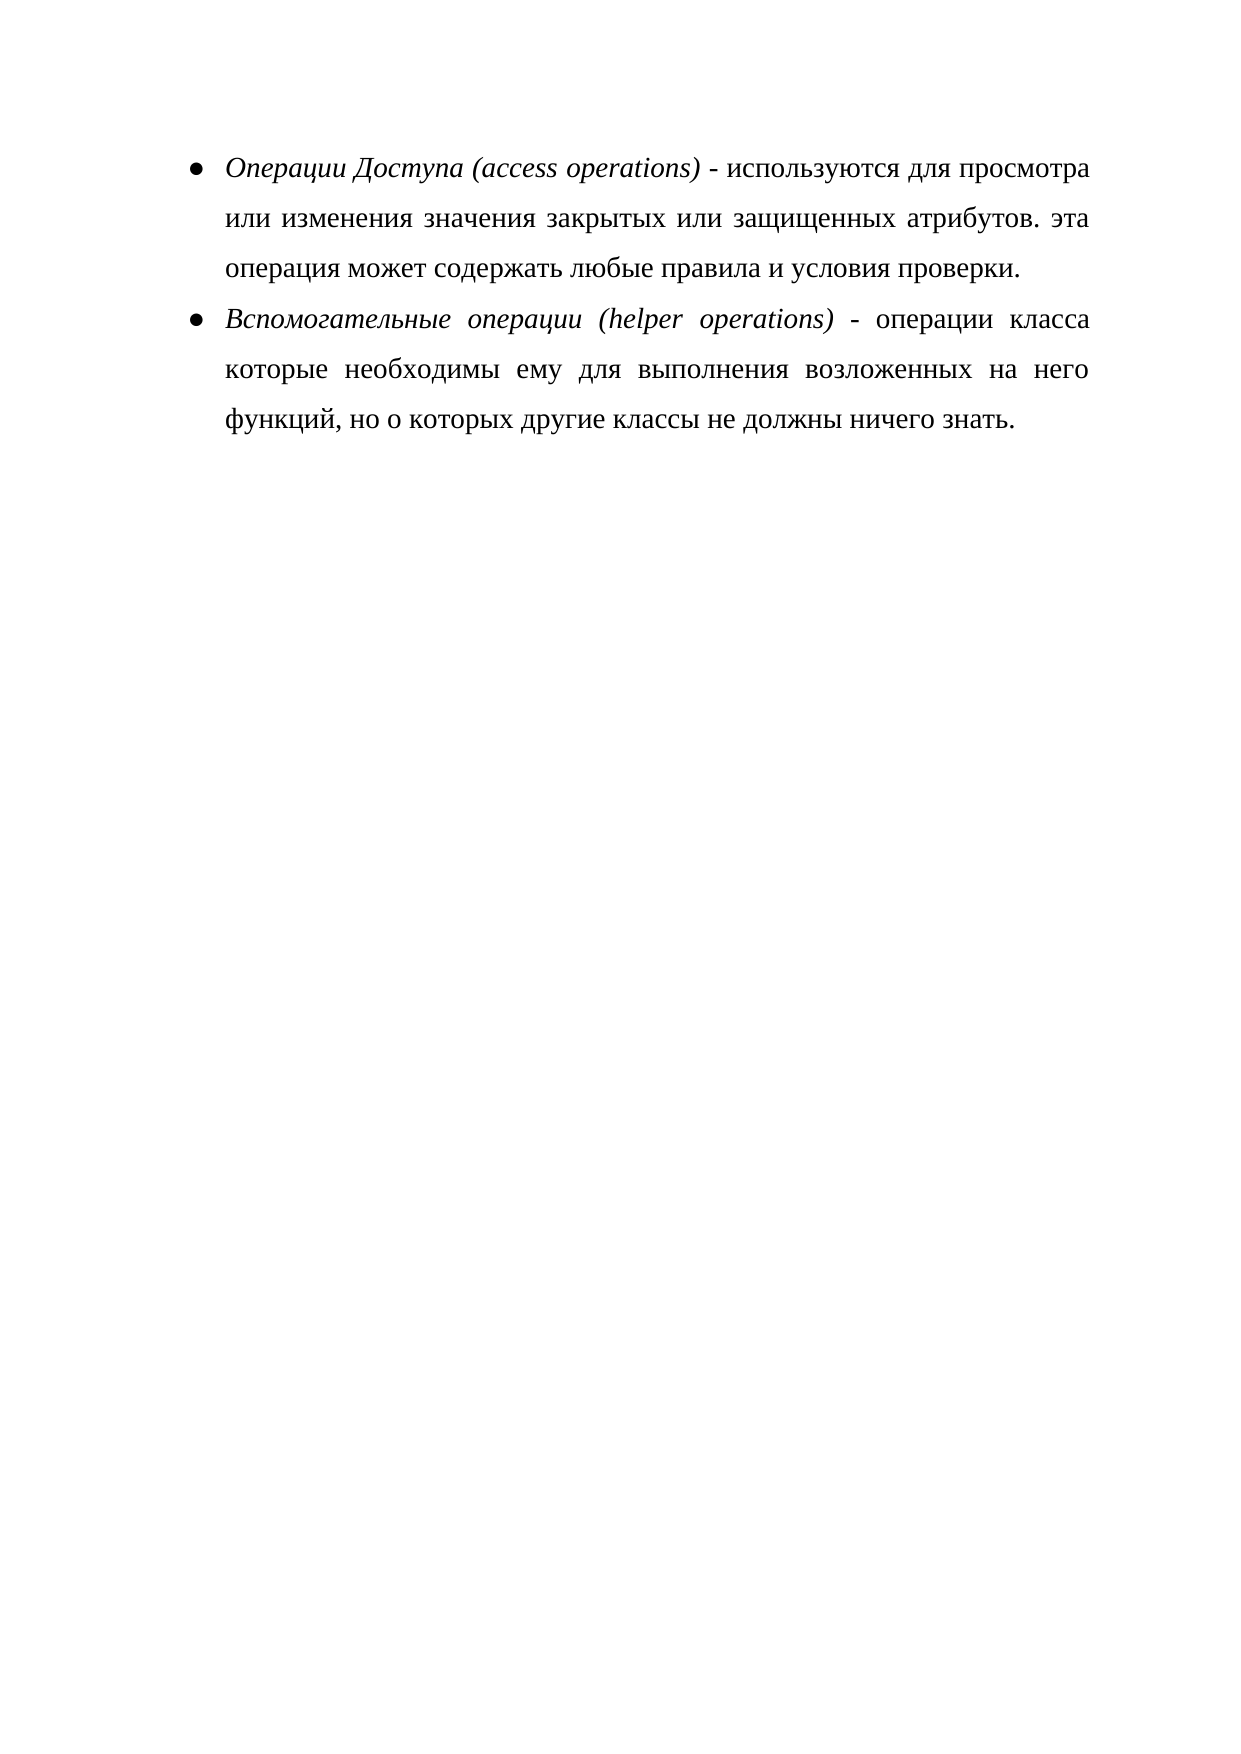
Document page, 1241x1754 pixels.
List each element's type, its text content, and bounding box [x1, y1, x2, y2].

list Вспомогательные операции (helper operations) - операции класса которые необходимы ему для выполнения возложенных на него функций, но о которых другие классы не должны ничего знать. [187, 301, 1090, 435]
list Операции Доступа (access operations) - используются для просмотра или изменения значения закрытых или защищенных атрибутов. эта операция может содержать любые правила и условия проверки. [187, 150, 1090, 284]
